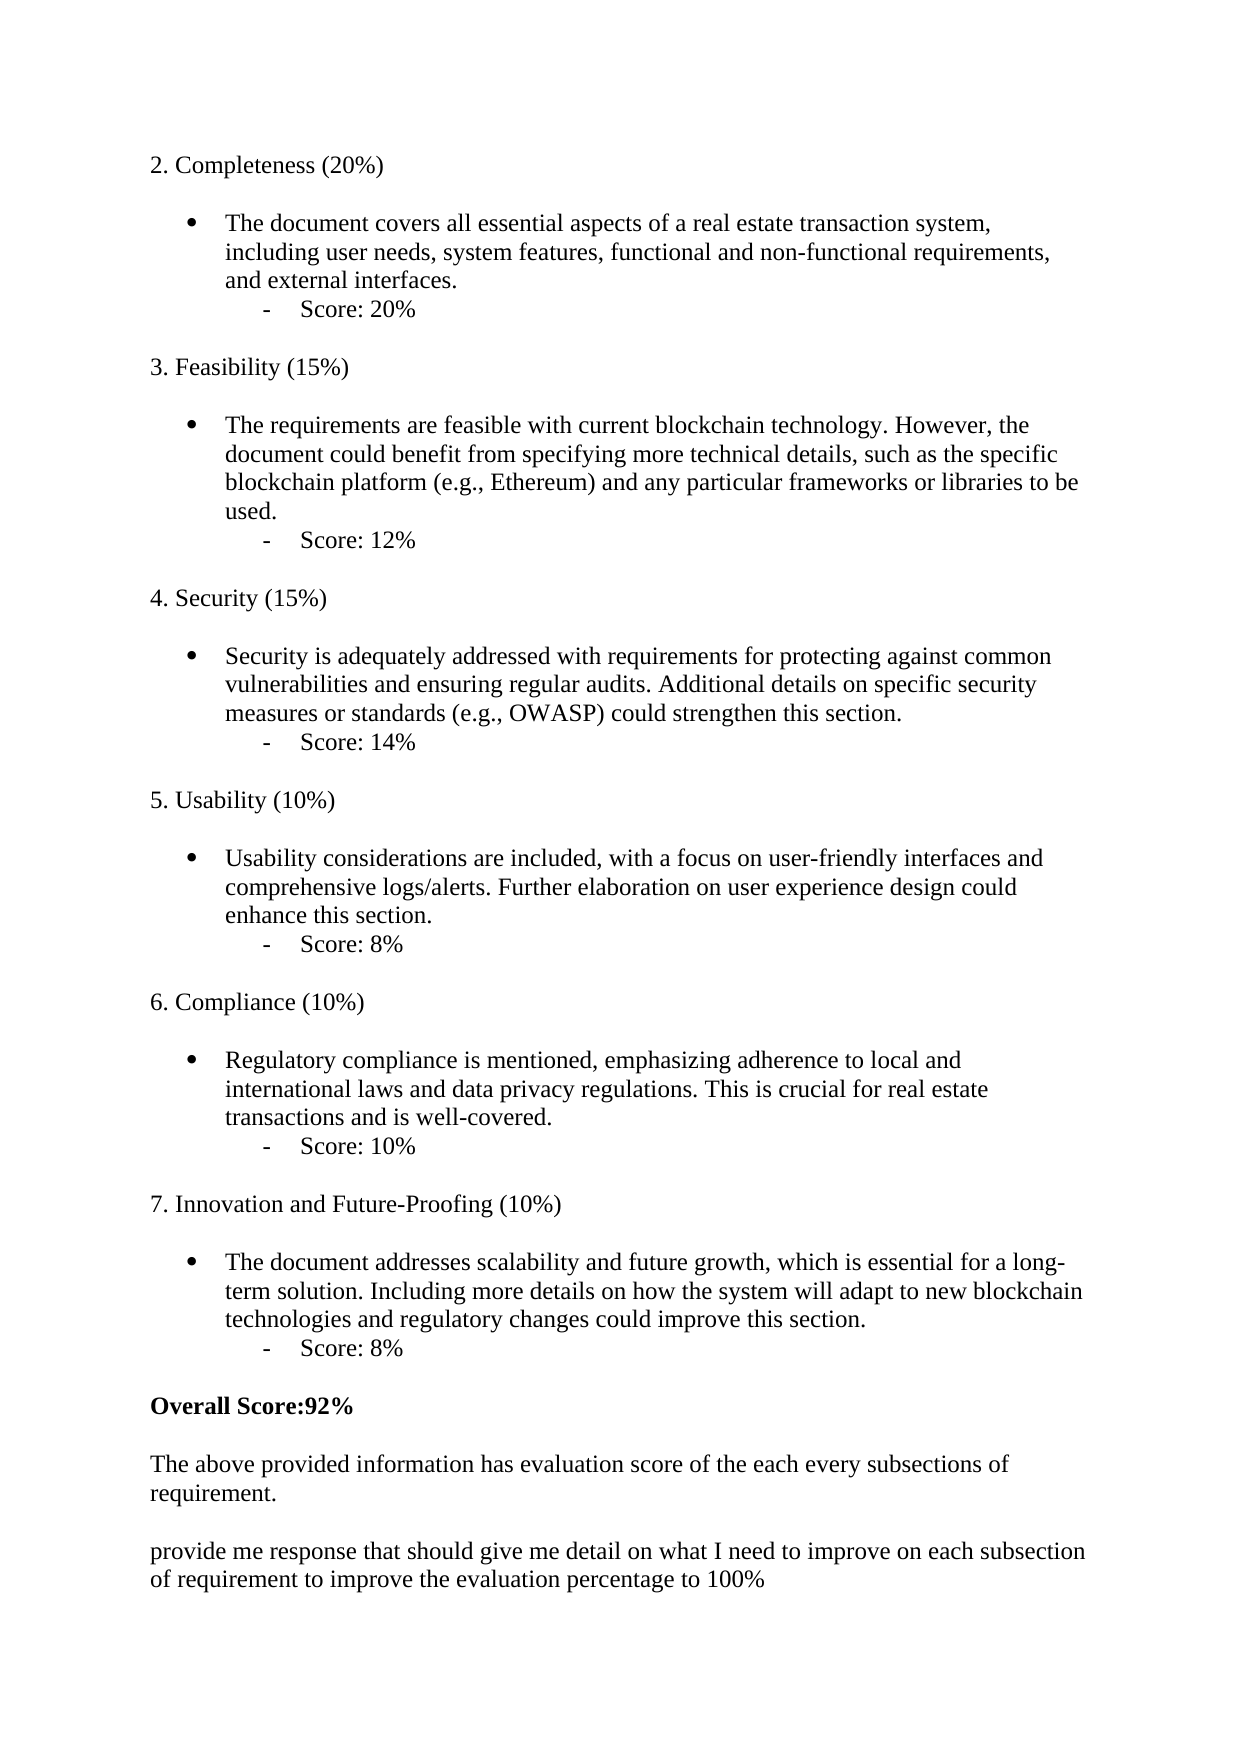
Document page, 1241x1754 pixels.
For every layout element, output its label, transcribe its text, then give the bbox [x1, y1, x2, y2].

list Regulatory compliance is mentioned, emphasizing adherence to local and international laws and data privacy regulations. This is crucial for real estate transactions and is well-covered. [187, 1045, 1090, 1131]
list Score: 8% [262, 929, 1090, 958]
list The document addresses scalability and future growth, which is essential for a long-term solution. Including more details on how the system will adapt to new blockchain technologies and regulatory changes could improve this section. [187, 1247, 1090, 1333]
text 3. Feasibility (15%) [150, 352, 1090, 381]
text 6. Compliance (10%) [150, 987, 1090, 1016]
list The document covers all essential aspects of a real estate transaction system, including user needs, system features, functional and non-functional requirements, and external interfaces. [187, 208, 1090, 294]
text Overall Score:92% [150, 1391, 1090, 1420]
list Security is adequately addressed with requirements for protecting against common vulnerabilities and ensuring regular audits. Additional details on specific security measures or standards (e.g., OWASP) could strengthen this section. [187, 641, 1090, 727]
list Score: 12% [262, 525, 1090, 554]
text 4. Security (15%) [150, 583, 1090, 612]
list The requirements are feasible with current blockchain technology. However, the document could benefit from specifying more technical details, such as the specific blockchain platform (e.g., Ethereum) and any particular frameworks or libraries to be used. [187, 410, 1090, 525]
list Score: 10% [262, 1131, 1090, 1160]
list Usability considerations are included, with a focus on user-friendly interfaces and comprehensive logs/alerts. Further elaboration on user experience design could enhance this section. [187, 843, 1090, 929]
list Score: 14% [262, 727, 1090, 756]
list Score: 20% [262, 294, 1090, 323]
text 7. Innovation and Future-Proofing (10%) [150, 1189, 1090, 1218]
text 5. Usability (10%) [150, 785, 1090, 814]
text 2. Completeness (20%) [150, 150, 1090, 179]
text The above provided information has evaluation score of the each every subsections of requirement. [150, 1449, 1090, 1507]
text provide me response that should give me detail on what I need to improve on each subsection of requirement to improve the evaluation percentage to 100% [150, 1536, 1090, 1593]
list Score: 8% [262, 1333, 1090, 1362]
